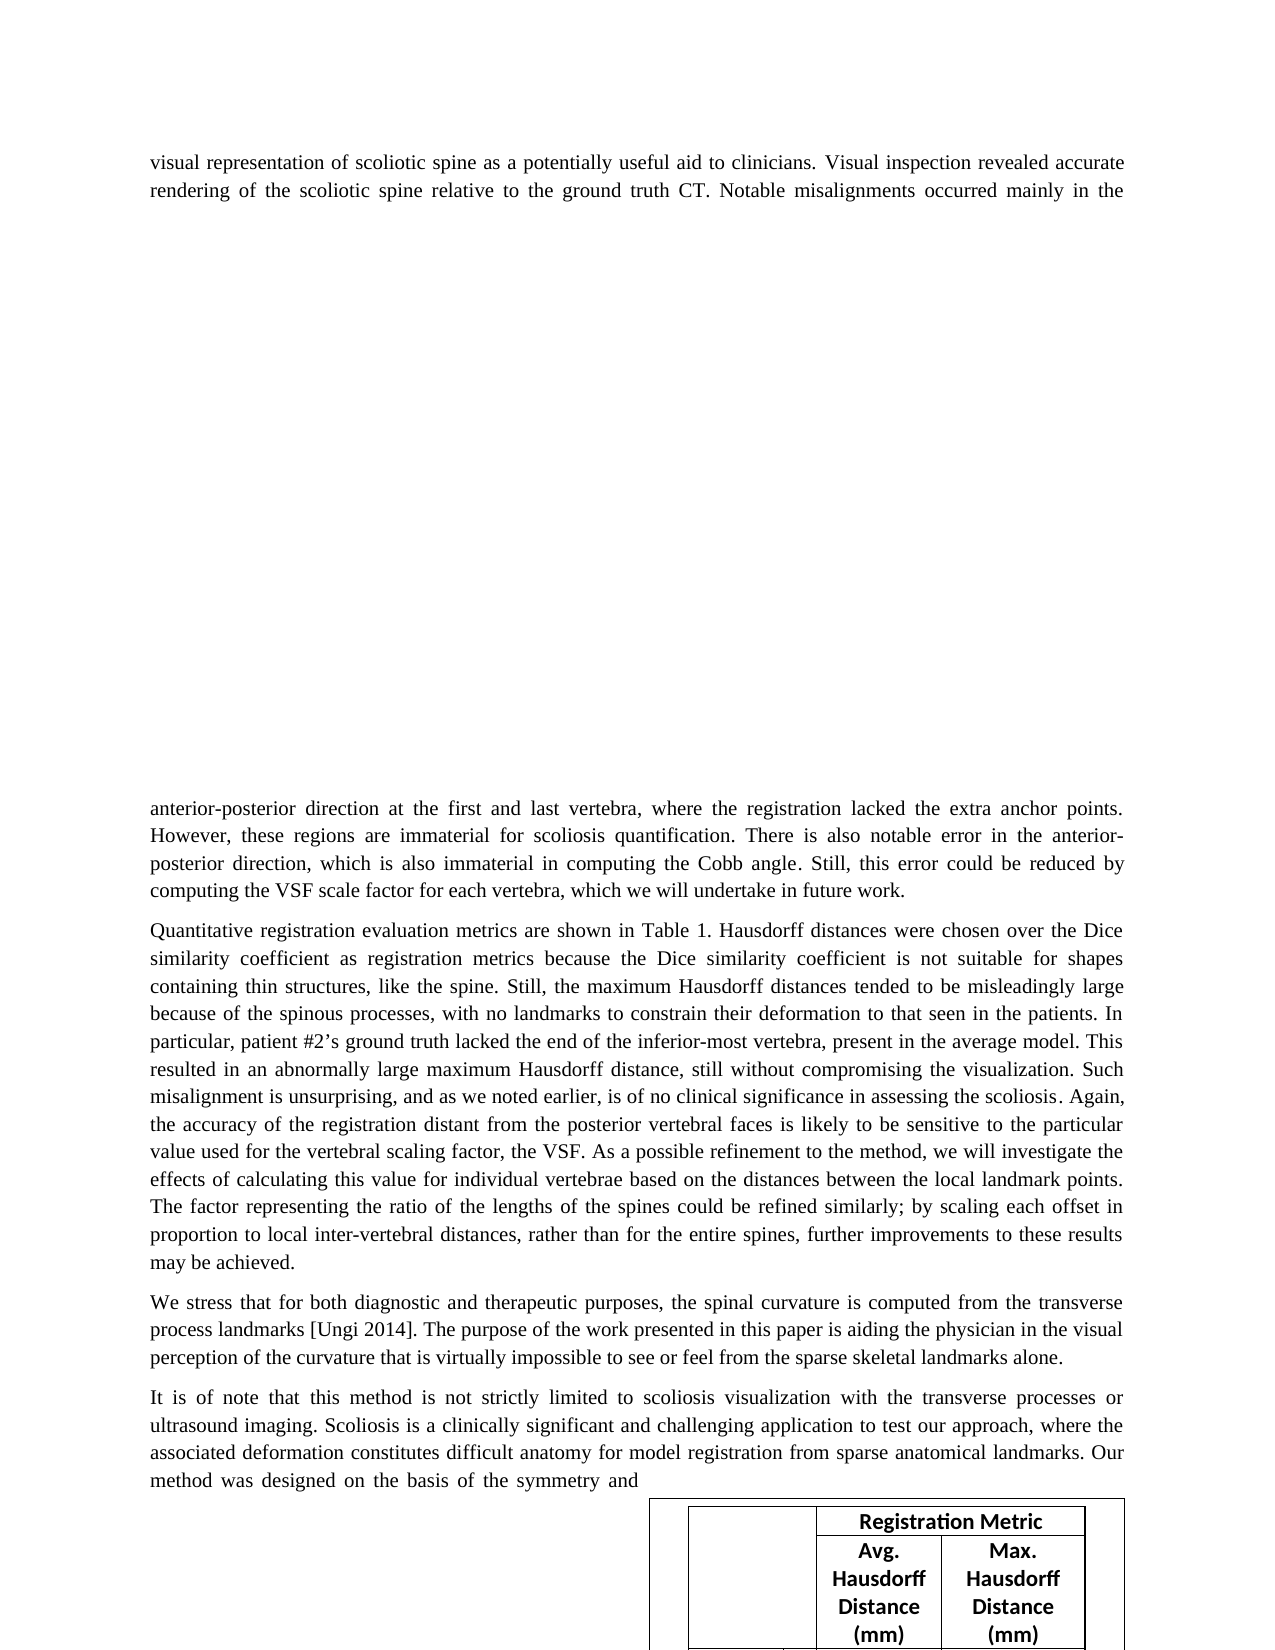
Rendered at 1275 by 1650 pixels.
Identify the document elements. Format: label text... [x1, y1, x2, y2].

text Quantitative registration evaluation metrics are shown in Table 1. Hausdorff distances were chosen over the Dice similarity coefficient as registration metrics because the Dice similarity coefficient is not suitable for shapes containing thin structures, like the spine. Still, the maximum Hausdorff distances tended to be misleadingly large because of the spinous processes, with no landmarks to constrain their deformation to that seen in the patients. In particular, patient #2’s ground truth lacked the end of the inferior-most vertebra, present in the average model. This resulted in an abnormally large maximum Hausdorff distance, still without compromising the visualization. Such misalignment is unsurprising, and as we noted earlier, is of no clinical significance in assessing the scoliosis. Again, the accuracy of the registration distant from the posterior vertebral faces is likely to be sensitive to the particular value used for the vertebral scaling factor, the VSF. As a possible refinement to the method, we will investigate the effects of calculating this value for individual vertebrae based on the distances between the local landmark points. The factor representing the ratio of the lengths of the spines could be refined similarly; by scaling each offset in proportion to local inter-vertebral distances, rather than for the entire spines, further improvements to these results may be achieved. [150, 918, 1125, 1274]
text We stress that for both diagnostic and therapeutic purposes, the spinal curvature is computed from the transverse process landmarks [Ungi 2014]. The purpose of the work presented in this paper is aiding the physician in the visual perception of the curvature that is virtually impossible to see or feel from the sparse skeletal landmarks alone. [150, 1290, 1125, 1369]
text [150, 150, 1125, 902]
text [150, 1385, 1125, 1492]
